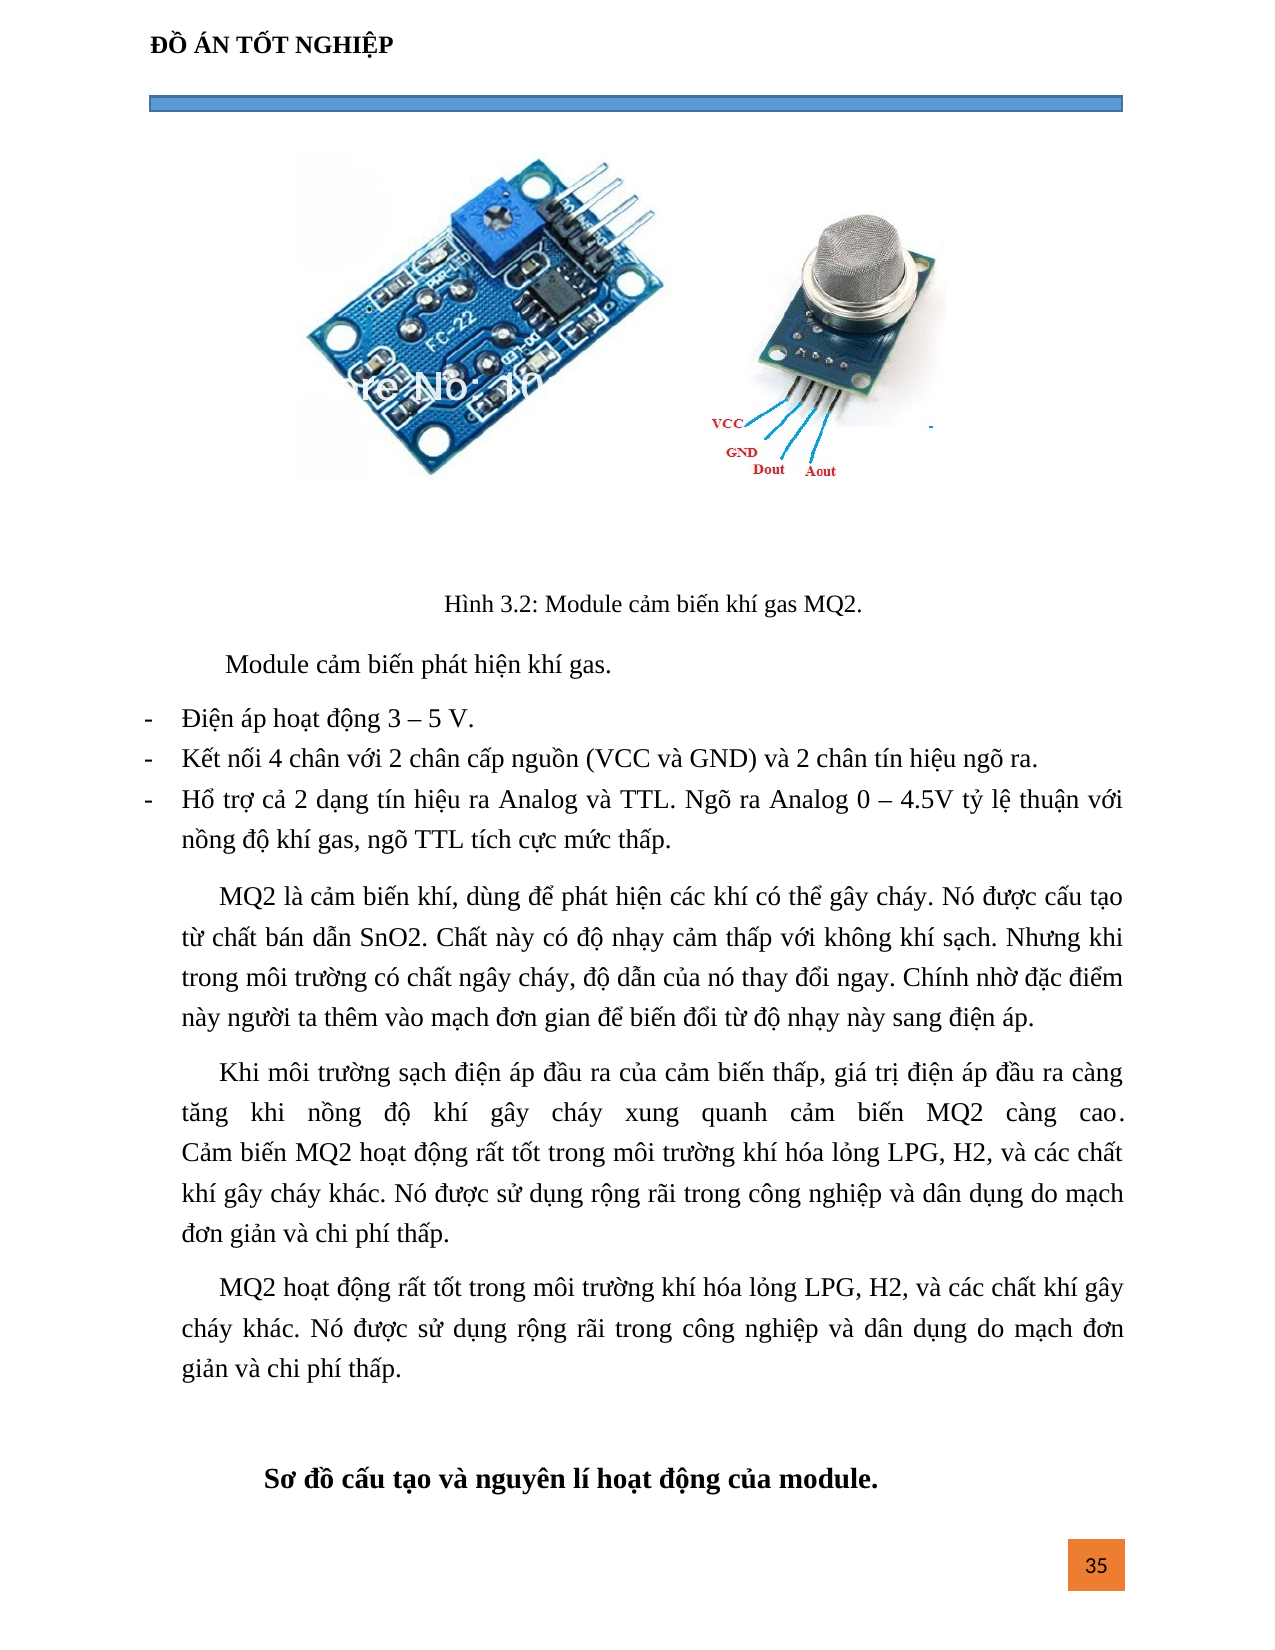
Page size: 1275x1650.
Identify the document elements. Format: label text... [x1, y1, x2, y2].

list Điện áp hoạt động 3 – 5 V. [144, 702, 1125, 733]
text Sơ đồ cấu tạo và nguyên lí hoạt động của module. [181, 1461, 1125, 1495]
text MQ2 hoạt động rất tốt trong môi trường khí hóa lỏng LPG, H2, và các chất khí gây cháy khác. Nó được sử dụng rộng rãi trong công nghiệp và dân dụng do mạch đơn giản và chi phí thấp. [181, 1271, 1125, 1383]
list Kết nối 4 chân với 2 chân cấp nguồn (VCC và GND) và 2 chân tín hiệu ngõ ra. [144, 742, 1125, 773]
text Module cảm biến phát hiện khí gas. [181, 648, 1125, 679]
list Hổ trợ cả 2 dạng tín hiệu ra Analog và TTL. Ngõ ra Analog 0 – 4.5V tỷ lệ thuận với nồng độ khí gas, ngõ TTL tích cực mức thấp. [144, 783, 1125, 854]
text Khi môi trường sạch điện áp đầu ra của cảm biến thấp, giá trị điện áp đầu ra càng tăng khi nồng độ khí gây cháy xung quanh cảm biến MQ2 càng cao. Cảm biến MQ2 hoạt động rất tốt trong môi trường khí hóa lỏng LPG, H2, và các chất khí gây cháy khác. Nó được sử dụng rộng rãi trong công nghiệp và dân dụng do mạch đơn giản và chi phí thấp. [181, 1056, 1125, 1248]
text Hình 3.2: Module cảm biến khí gas MQ2. [181, 589, 1125, 618]
picture [296, 150, 1010, 565]
text MQ2 là cảm biến khí, dùng để phát hiện các khí có thể gây cháy. Nó được cấu tạo từ chất bán dẫn SnO2. Chất này có độ nhạy cảm thấp với không khí sạch. Nhưng khi trong môi trường có chất ngây cháy, độ dẫn của nó thay đổi ngay. Chính nhờ đặc điểm này người ta thêm vào mạch đơn gian để biến đổi từ độ nhạy này sang điện áp. [181, 880, 1125, 1033]
